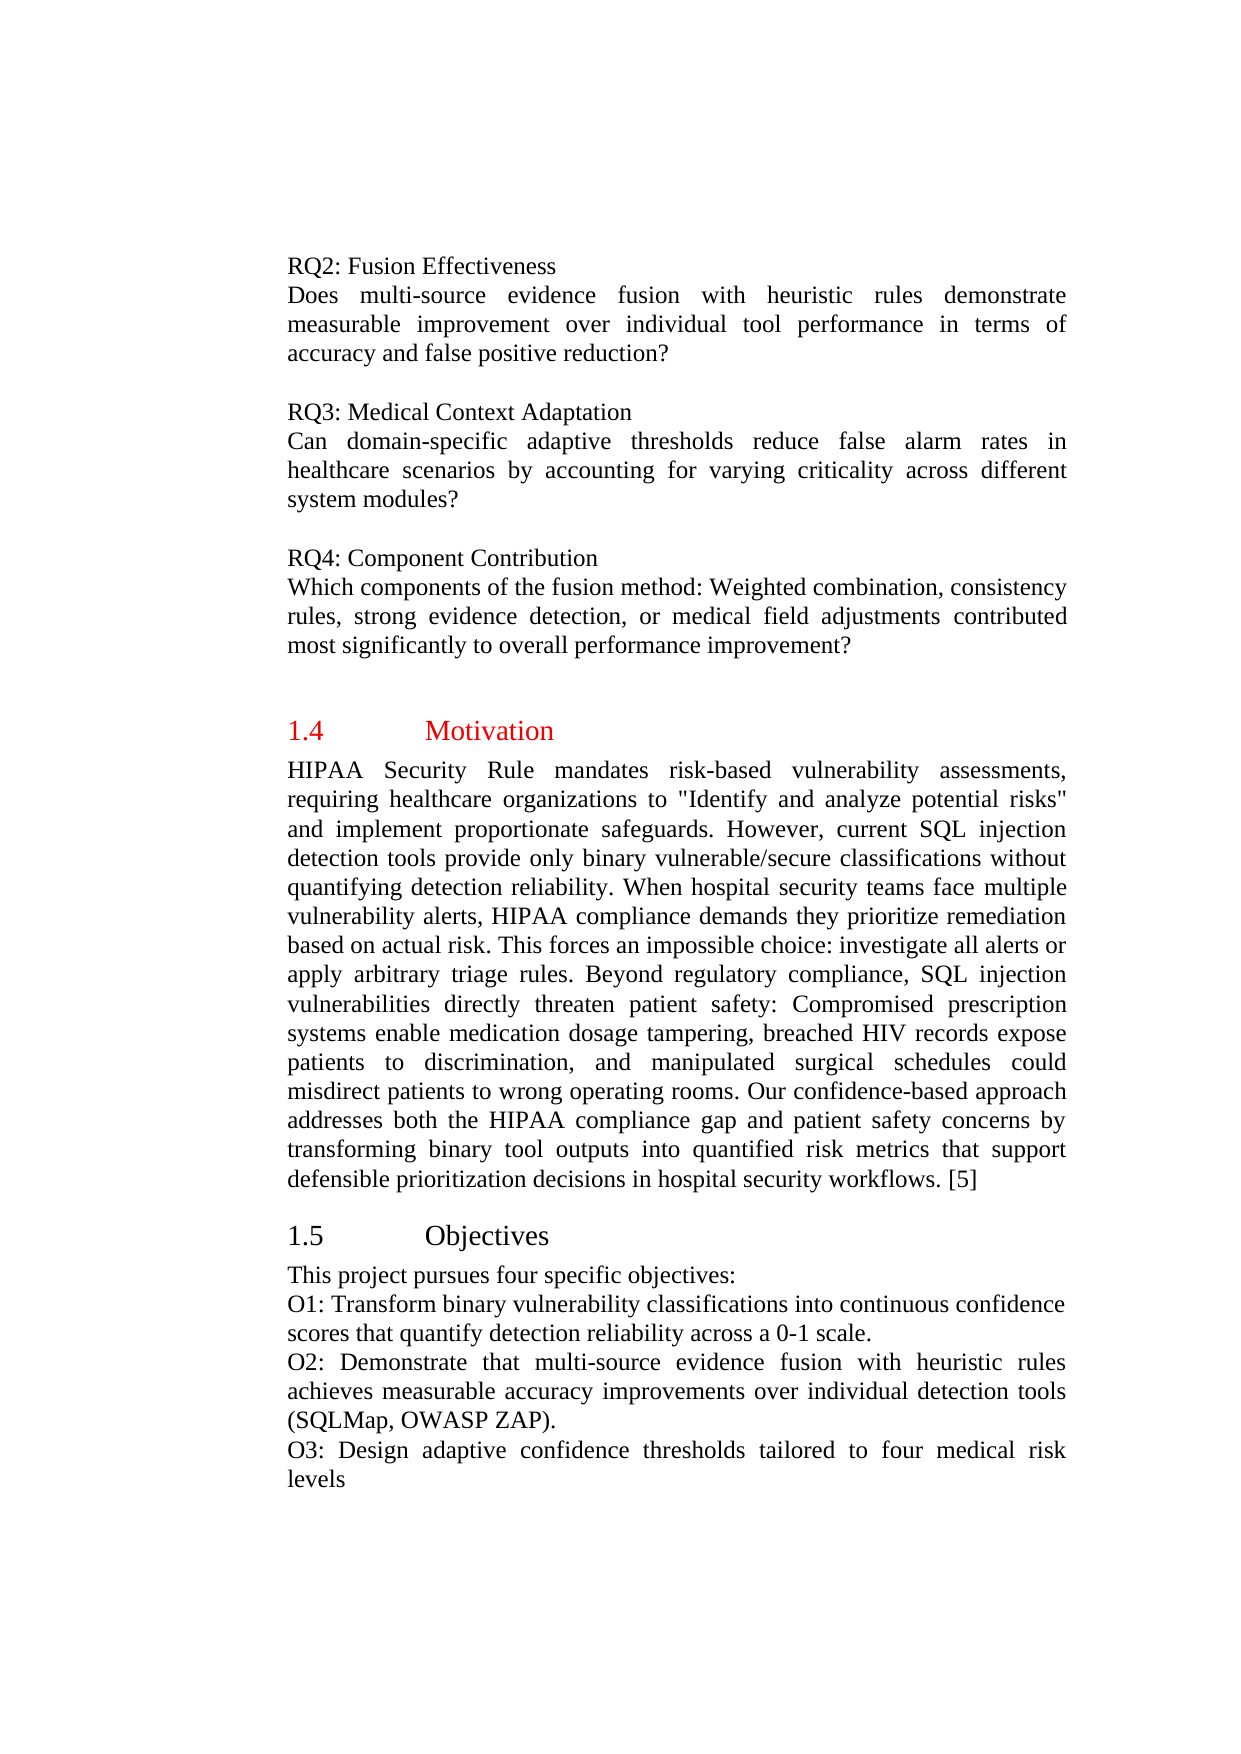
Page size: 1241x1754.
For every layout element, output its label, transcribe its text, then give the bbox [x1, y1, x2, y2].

text O1: Transform binary vulnerability classifications into continuous confidence [287, 1289, 1067, 1318]
text scores that quantify detection reliability across a 0-1 scale. [287, 1318, 1067, 1347]
text O3: Design adaptive confidence thresholds tailored to four medical risk levels [287, 1435, 1067, 1493]
text O2: Demonstrate that multi-source evidence fusion with heuristic rules achieves measurable accuracy improvements over individual detection tools (SQLMap, OWASP ZAP). [287, 1347, 1067, 1435]
text This project pursues four specific objectives: [287, 1260, 1067, 1289]
text Can domain-specific adaptive thresholds reduce false alarm rates in healthcare scenarios by accounting for varying criticality across different system modules? [287, 426, 1067, 513]
subtitle 1.5 Objectives [287, 1218, 1067, 1251]
text Does multi-source evidence fusion with heuristic rules demonstrate measurable improvement over individual tool performance in terms of accuracy and false positive reduction? [287, 280, 1067, 368]
subtitle 1.4 Motivation [287, 713, 1067, 747]
text RQ2: Fusion Effectiveness [287, 251, 1067, 280]
text Which components of the fusion method: Weighted combination, consistency rules, strong evidence detection, or medical field adjustments contributed most significantly to overall performance improvement? [287, 572, 1067, 659]
text HIPAA Security Rule mandates risk-based vulnerability assessments, requiring healthcare organizations to "Identify and analyze potential risks" and implement proportionate safeguards. However, current SQL injection detection tools provide only binary vulnerable/secure classifications without quantifying detection reliability. When hospital security teams face multiple vulnerability alerts, HIPAA compliance demands they prioritize remediation based on actual risk. This forces an impossible choice: investigate all alerts or apply arbitrary triage rules. Beyond regulatory compliance, SQL injection vulnerabilities directly threaten patient safety: Compromised prescription systems enable medication dosage tampering, breached HIV records expose patients to discrimination, and manipulated surgical schedules could misdirect patients to wrong operating rooms. Our confidence-based approach addresses both the HIPAA compliance gap and patient safety concerns by transforming binary tool outputs into quantified risk metrics that support defensible prioritization decisions in hospital security workflows. [5] [287, 755, 1067, 1193]
text RQ3: Medical Context Adaptation [287, 397, 1067, 426]
text RQ4: Component Contribution [287, 543, 1067, 572]
